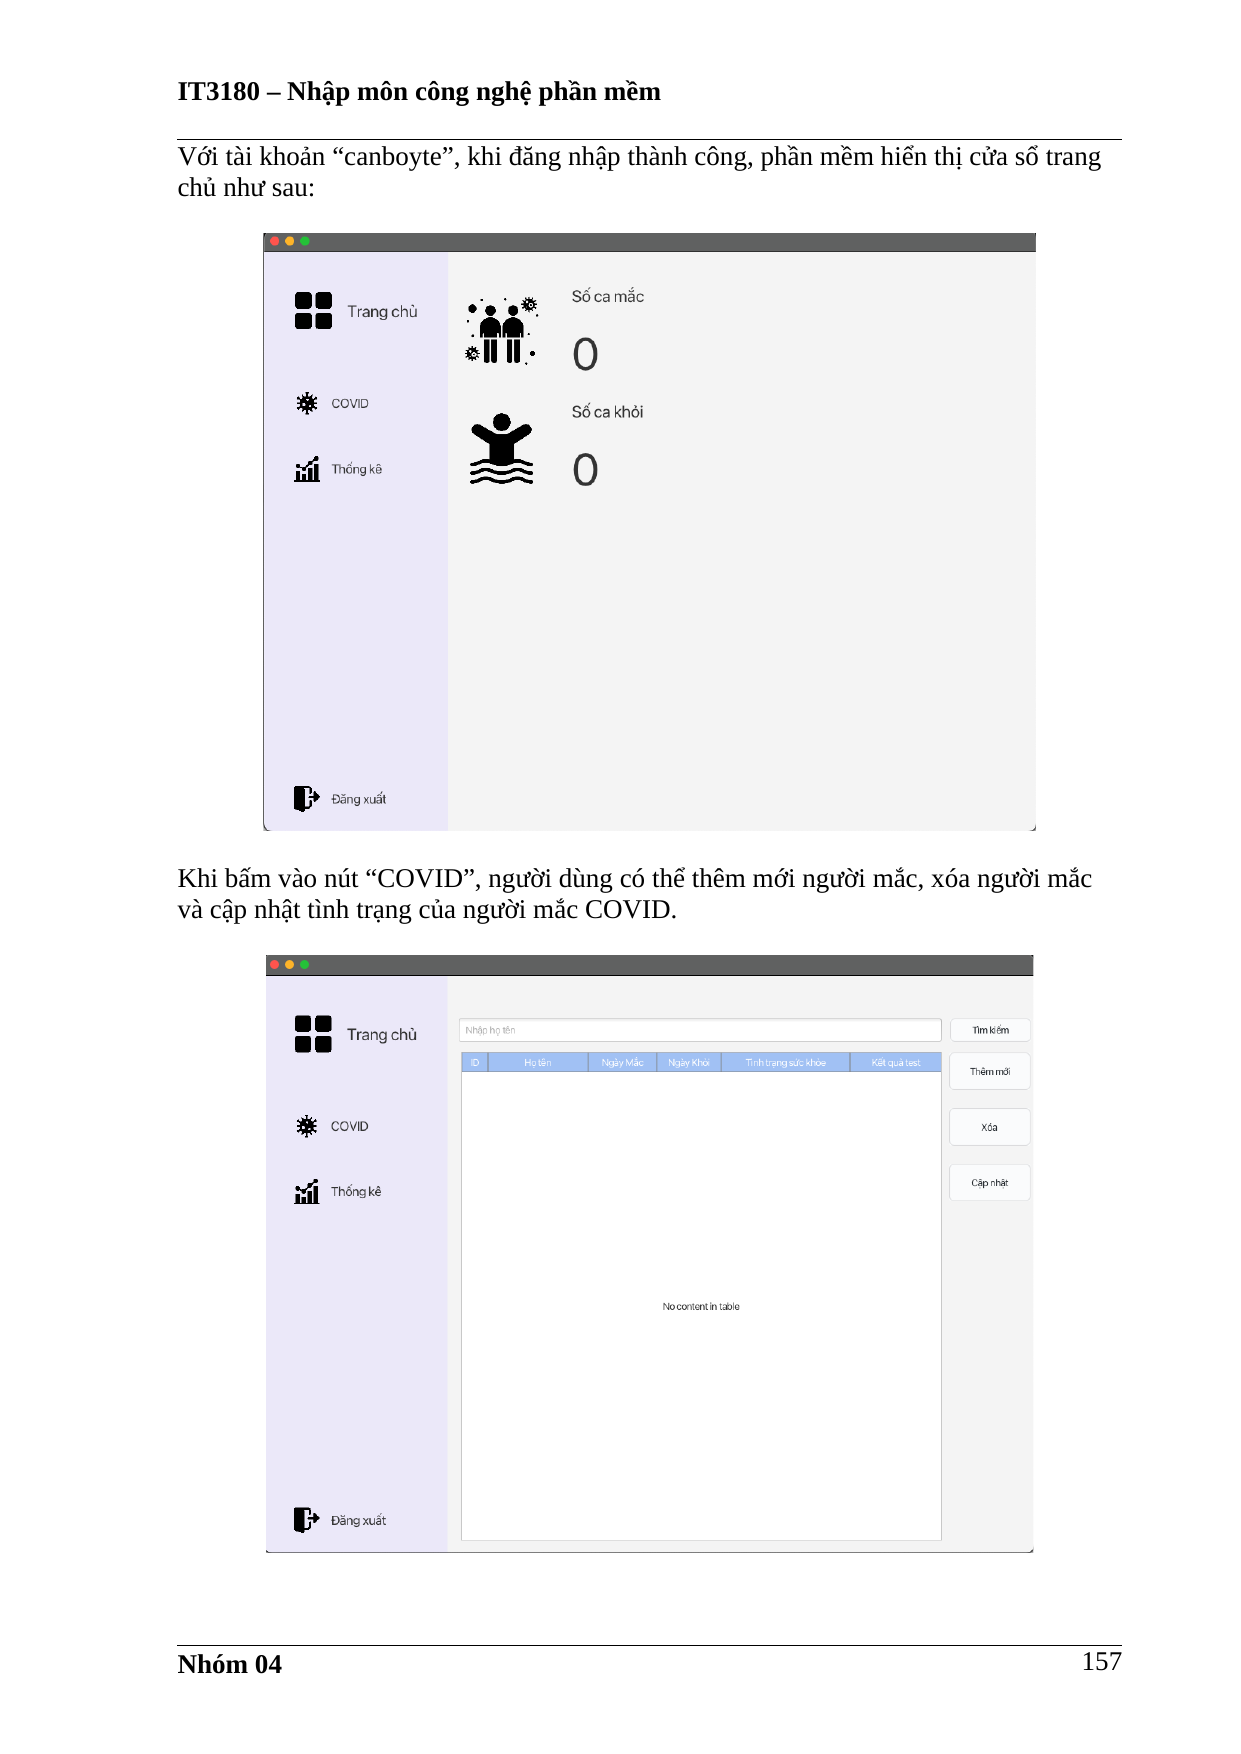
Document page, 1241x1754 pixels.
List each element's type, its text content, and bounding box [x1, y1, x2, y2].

text Với tài khoản “canboyte”, khi đăng nhập thành công, phần mềm hiển thị cửa sổ trang chủ như sau: [177, 140, 1122, 203]
picture [263, 233, 1036, 831]
picture [266, 955, 1034, 1553]
text Khi bấm vào nút “COVID”, người dùng có thể thêm mới người mắc, xóa người mắc và cập nhật tình trạng của người mắc COVID. [177, 862, 1122, 924]
